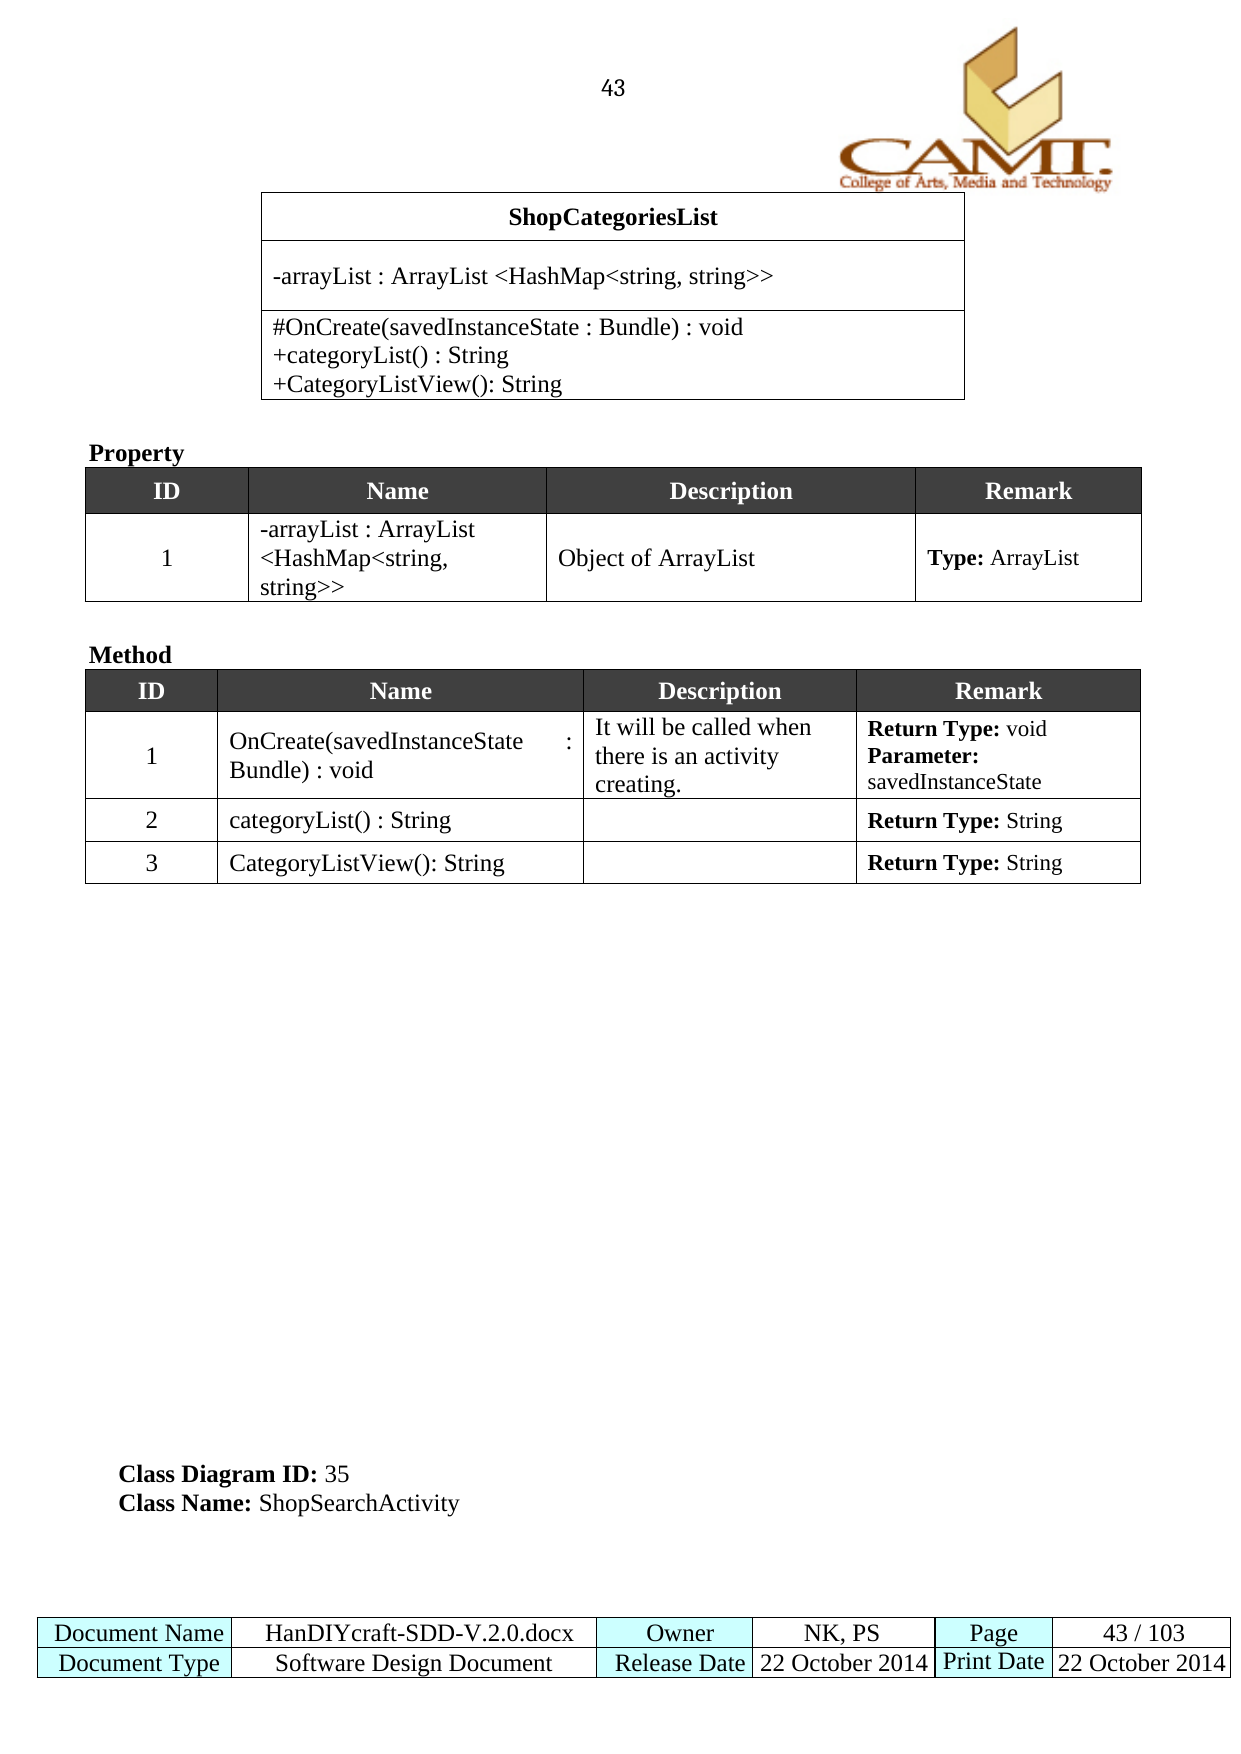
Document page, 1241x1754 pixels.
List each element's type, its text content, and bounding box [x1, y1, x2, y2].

picture [755, 18, 1221, 207]
table_cell CategoryListView(): String [218, 842, 583, 883]
table_cell 3 [86, 842, 217, 883]
table_cell It will be called when there is an activity creating. [584, 712, 856, 798]
table_header Name [218, 670, 583, 711]
table_cell -arrayList : ArrayList <HashMap<string, string>> [262, 241, 964, 309]
table_cell -arrayList : ArrayList <HashMap<string, string>> [249, 514, 546, 601]
text Class Name: ShopSearchActivity [118, 1488, 1108, 1516]
table_cell Return Type: String [857, 799, 1140, 841]
table_cell Return Type: String [857, 842, 1140, 883]
list Method [88, 640, 1108, 669]
table_cell 1 [86, 514, 248, 601]
table_cell 2 [86, 799, 217, 841]
table_header Description [547, 468, 915, 513]
table_cell Type: ArrayList [916, 514, 1141, 601]
table_cell 1 [86, 712, 217, 798]
table_header ID [86, 468, 248, 513]
list Property [88, 438, 1108, 467]
table_cell OnCreate(savedInstanceState : Bundle) : void [218, 712, 583, 798]
table_header ShopCategoriesList [262, 193, 964, 240]
table_cell [584, 842, 856, 883]
table_header Description [584, 670, 856, 711]
table_header Name [249, 468, 546, 513]
table_cell #OnCreate(savedInstanceState : Bundle) : void +categoryList() : String +CategoryListView(): String [262, 311, 964, 399]
table_header Remark [857, 670, 1140, 711]
table_cell [584, 799, 856, 841]
table_header Remark [916, 468, 1141, 513]
text Class Diagram ID: 35 [118, 1459, 1108, 1488]
table_cell Return Type: void Parameter: savedInstanceState [857, 712, 1140, 798]
table_cell Object of ArrayList [547, 514, 915, 601]
table_header ID [86, 670, 217, 711]
table_cell categoryList() : String [218, 799, 583, 841]
